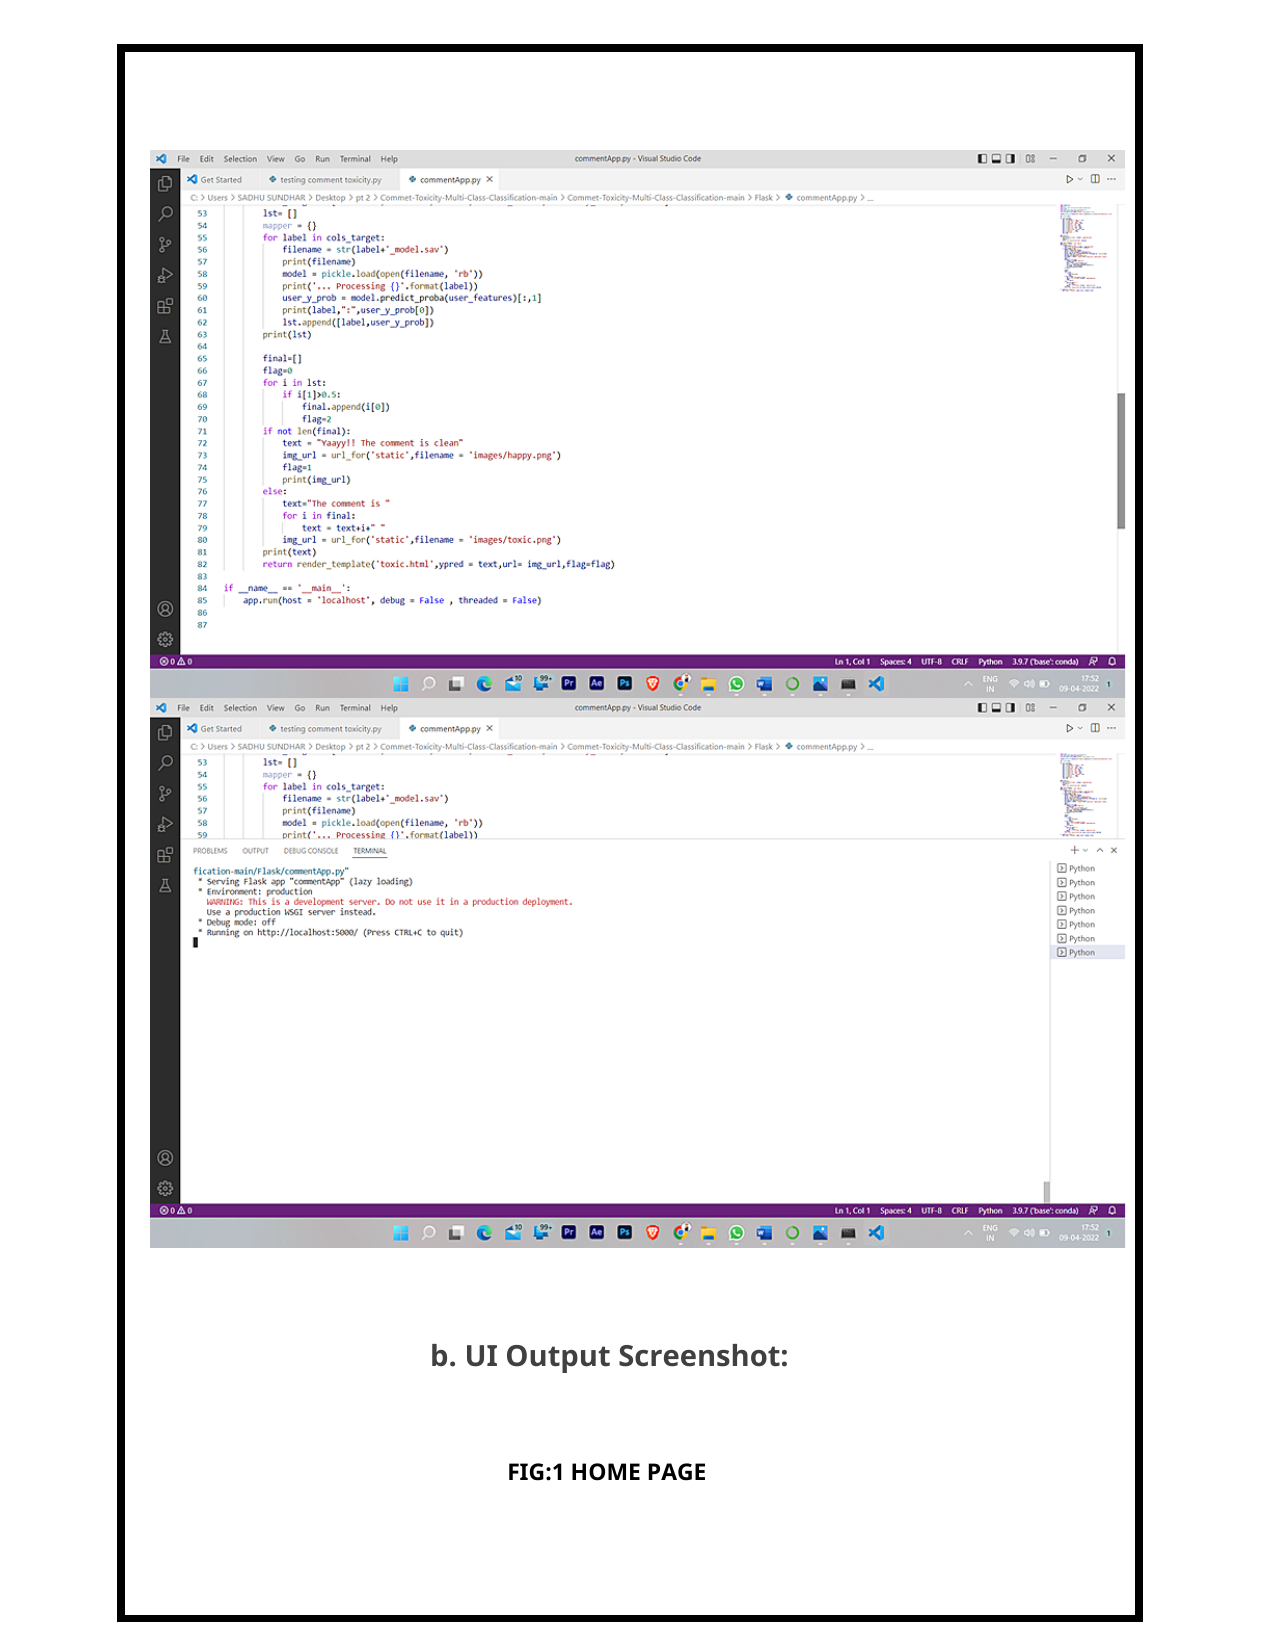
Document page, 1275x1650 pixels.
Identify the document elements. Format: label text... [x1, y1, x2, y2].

picture [150, 150, 1125, 1248]
text b. UI Output Screenshot: [150, 1335, 1125, 1374]
text FIG:1 HOME PAGE [150, 1456, 1125, 1487]
